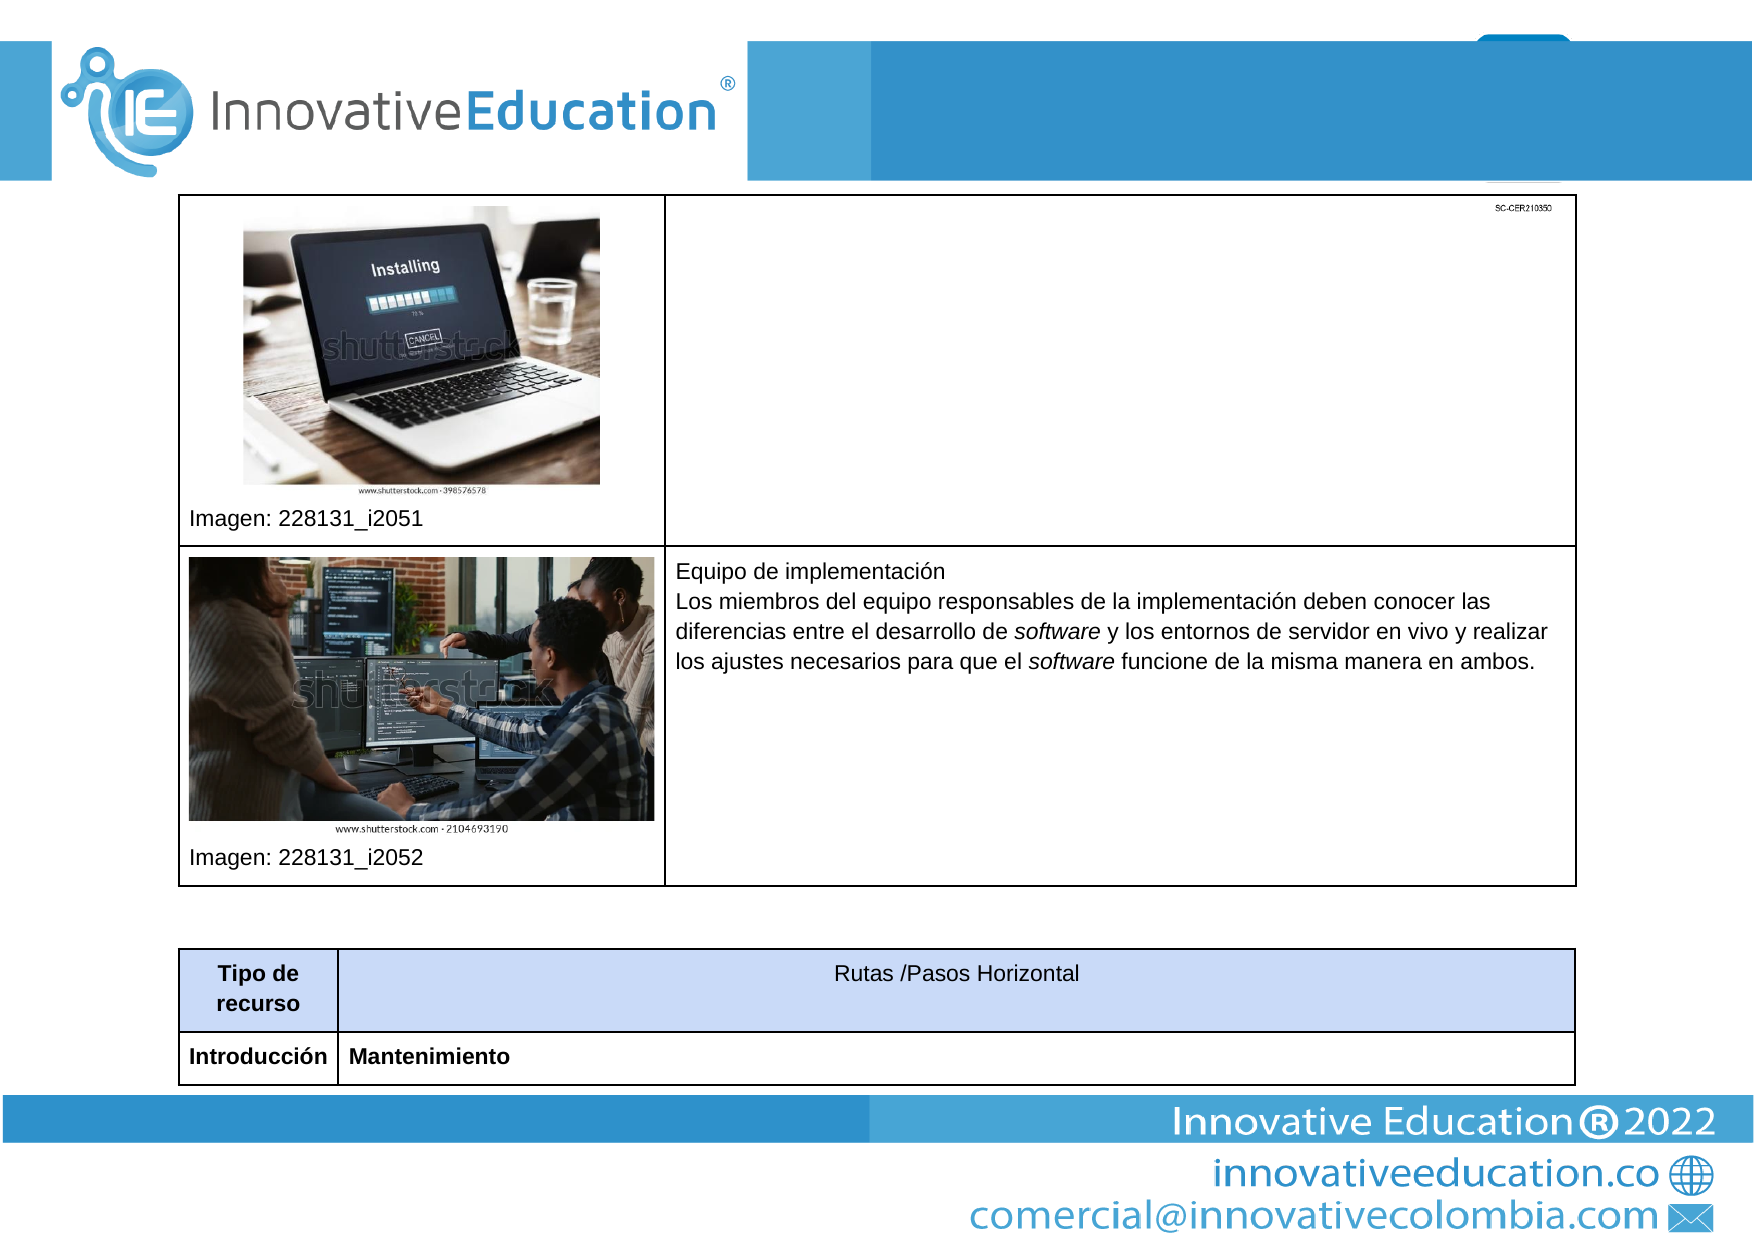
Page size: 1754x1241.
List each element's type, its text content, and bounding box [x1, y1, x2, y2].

table_cell Imagen: 228131_i2051 [180, 196, 664, 545]
table_cell Equipo de implementación Los miembros del equipo responsables de la implementación deben conocer las diferencias entre el desarrollo de software y los entornos de servidor en vivo y realizar los ajustes necesarios para que el software funcione de la misma manera en ambos. [666, 547, 1575, 885]
table_cell Introducción [180, 1033, 337, 1084]
table_cell Imagen: 228131_i2052 [180, 547, 664, 885]
picture [243, 206, 600, 496]
picture [188, 557, 655, 836]
table_header Rutas /Pasos Horizontal [339, 950, 1574, 1031]
picture [2, 1093, 1754, 1239]
table_header Tipo de recurso [180, 950, 337, 1031]
picture [0, 28, 1752, 194]
